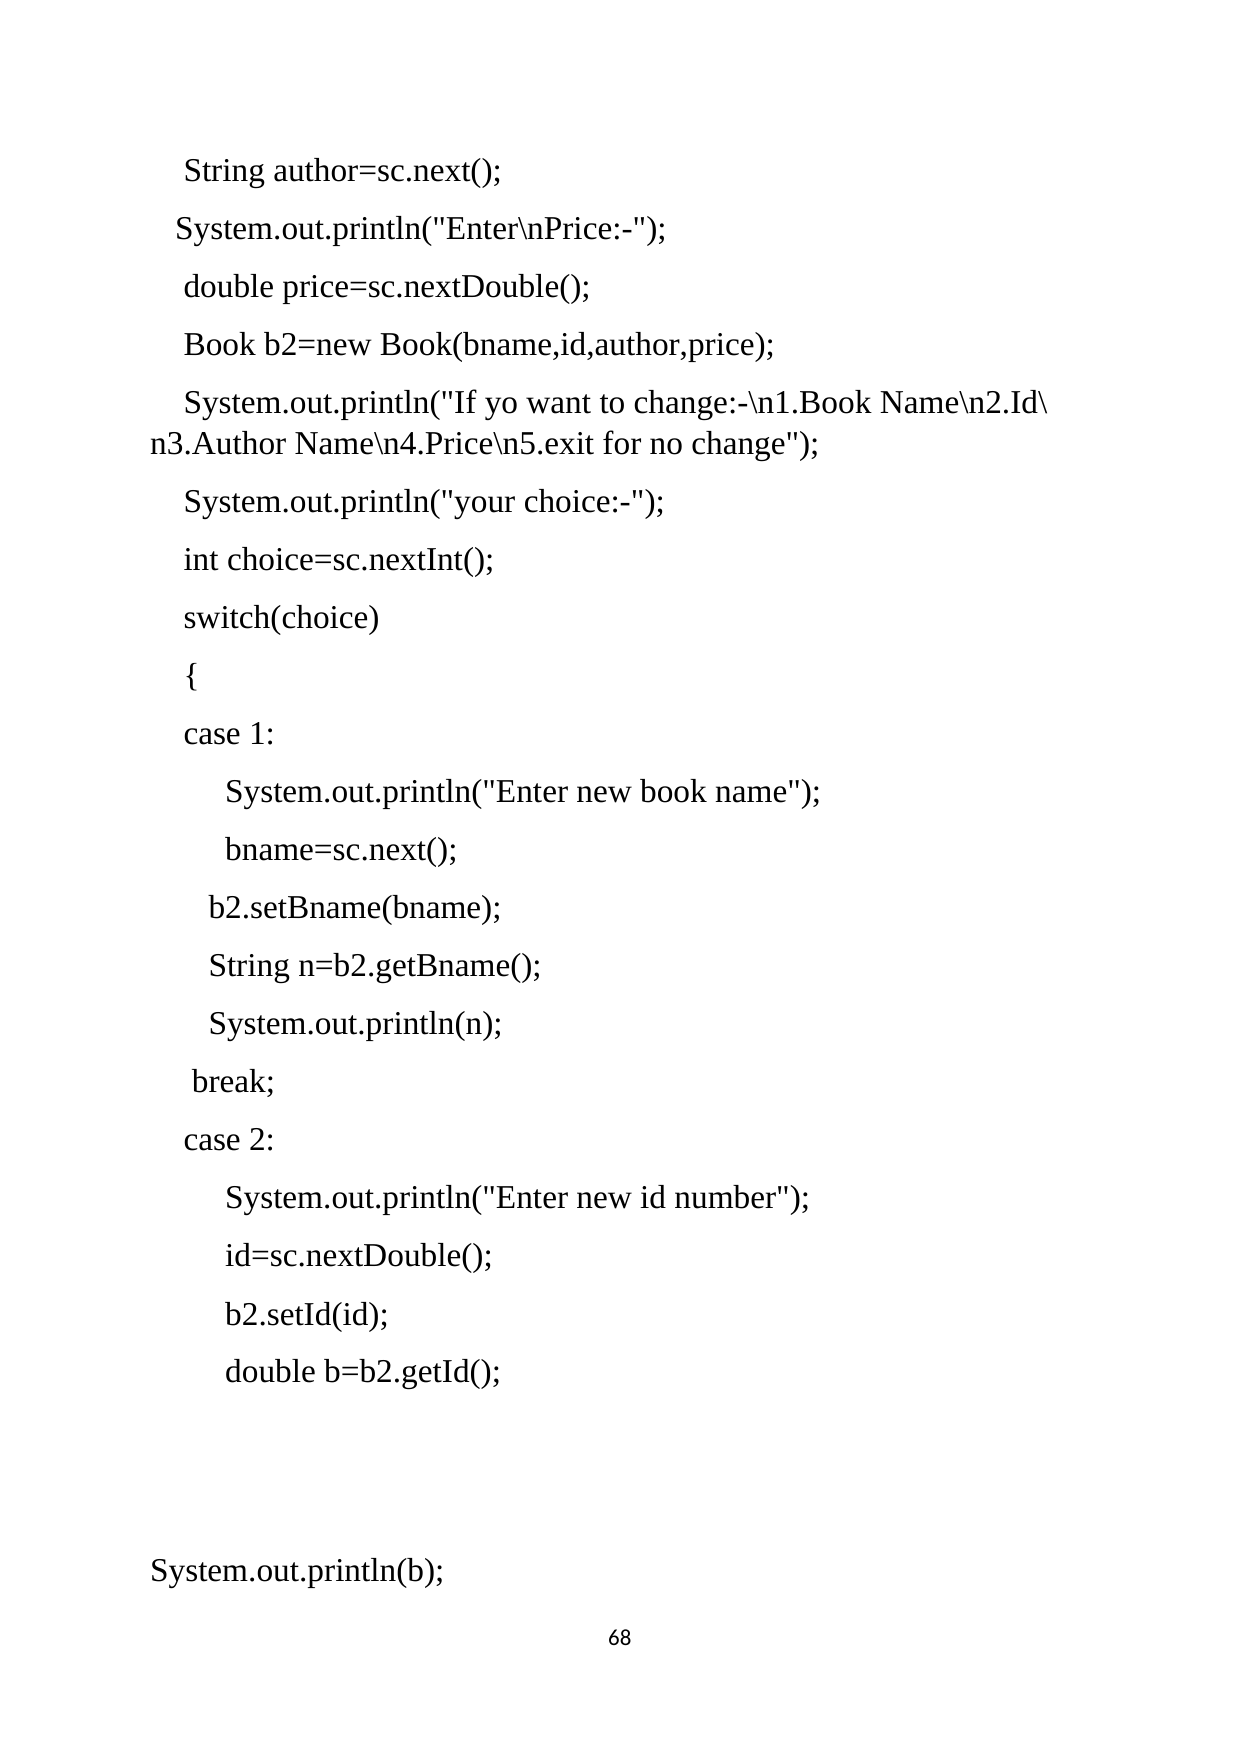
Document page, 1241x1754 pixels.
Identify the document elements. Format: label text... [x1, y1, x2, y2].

text b2.setId(id); [150, 1294, 1090, 1332]
text String n=b2.getBname(); [150, 946, 1090, 984]
text double b=b2.getId(); [150, 1352, 1090, 1390]
text id=sc.nextDouble(); [150, 1236, 1090, 1274]
text System.out.println("your choice:-"); [150, 481, 1090, 520]
text System.out.println(n); [150, 1004, 1090, 1042]
text int choice=sc.nextInt(); [150, 539, 1090, 578]
text case 1: [150, 713, 1090, 752]
text double price=sc.nextDouble(); [150, 266, 1090, 304]
text System.out.println("Enter new id number"); [150, 1178, 1090, 1216]
text break; [150, 1062, 1090, 1100]
text case 2: [150, 1120, 1090, 1158]
text System.out.println(b); [150, 1550, 1090, 1589]
text b2.setBname(bname); [150, 888, 1090, 926]
text bname=sc.next(); [150, 829, 1090, 868]
text { [150, 656, 1090, 694]
text Book b2=new Book(bname,id,author,price); [150, 324, 1090, 362]
text System.out.println("If yo want to change:-\n1.Book Name\n2.Id\n3.Author Name\n4.Price\n5.exit for no change"); [150, 382, 1090, 462]
text System.out.println("Enter\nPrice:-"); [150, 208, 1090, 246]
text switch(choice) [150, 597, 1090, 636]
text String author=sc.next(); [150, 150, 1090, 188]
text System.out.println("Enter new book name"); [150, 772, 1090, 810]
